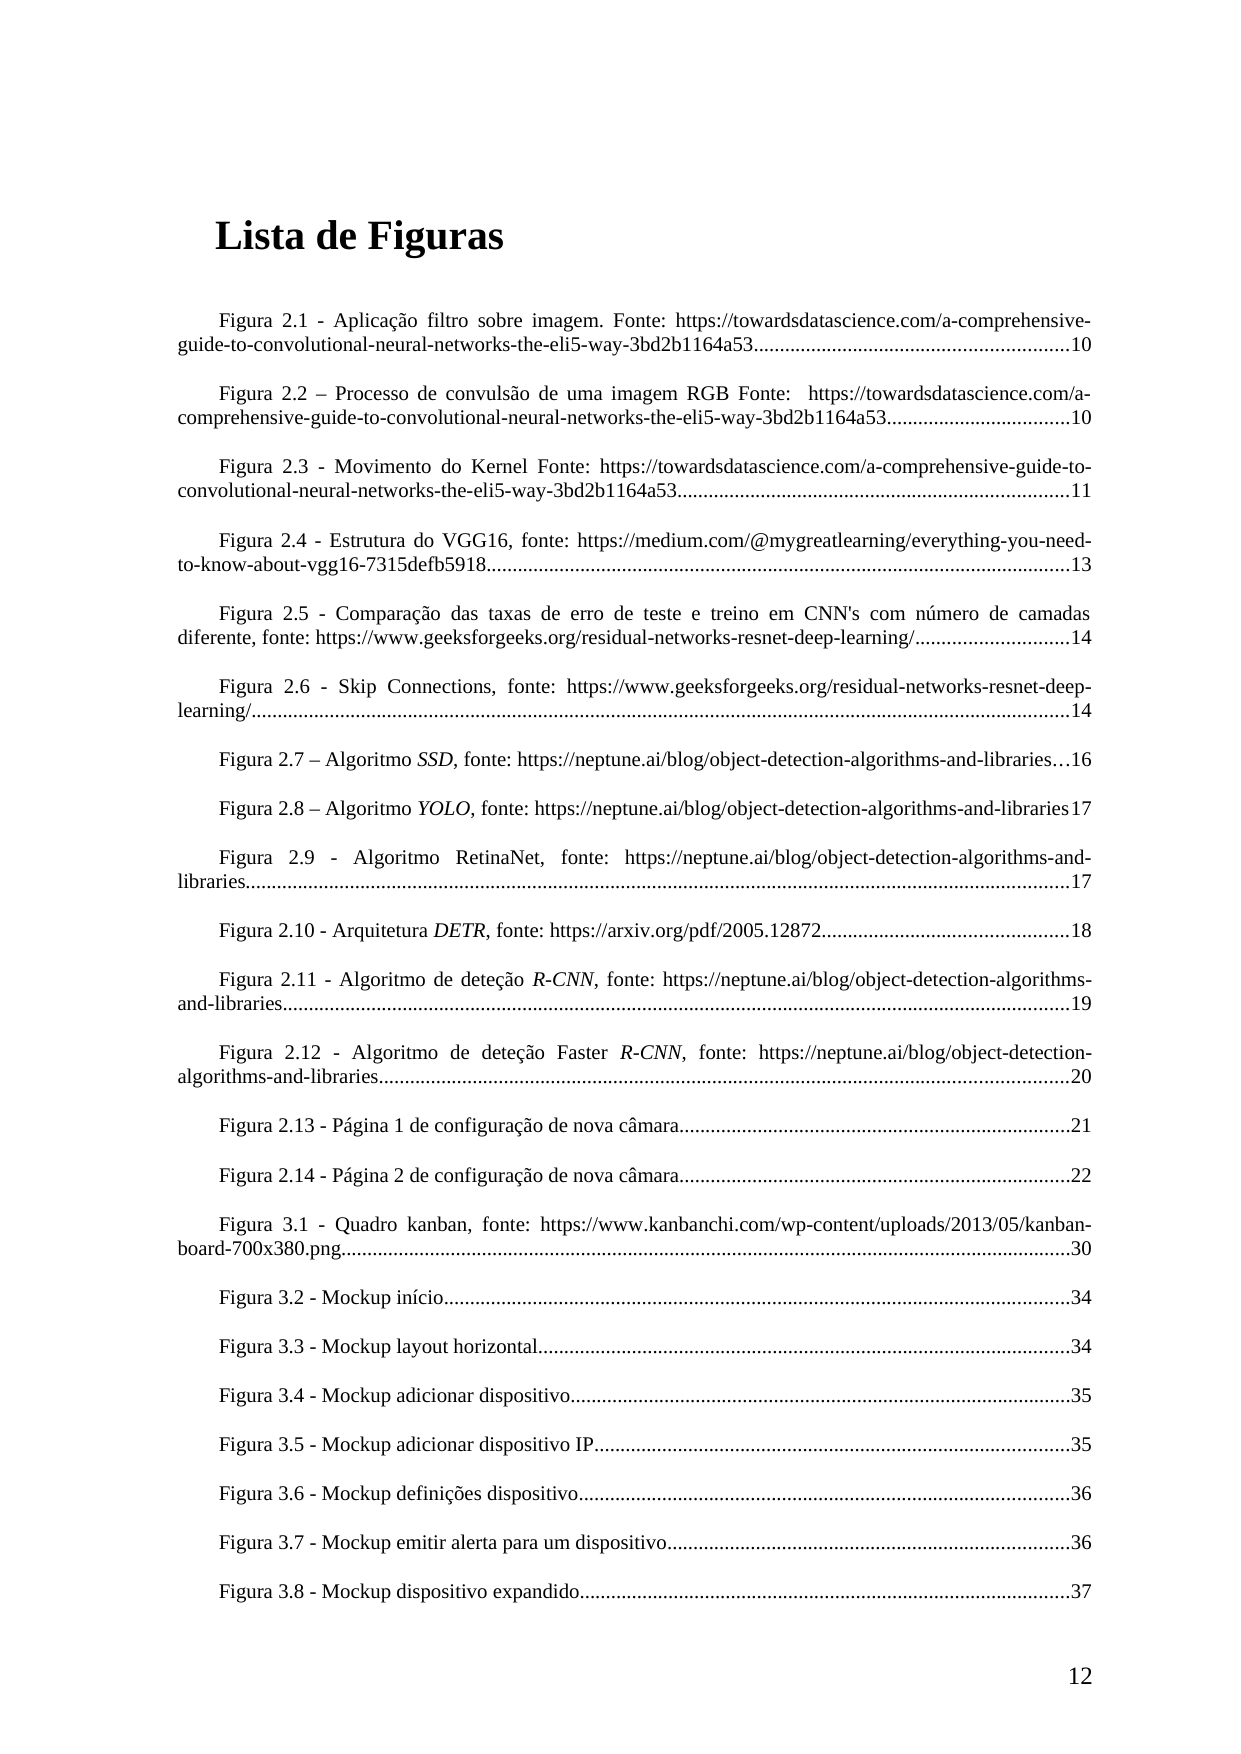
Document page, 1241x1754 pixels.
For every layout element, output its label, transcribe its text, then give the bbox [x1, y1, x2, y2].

text Figura 3.4 - Mockup adicionar dispositivo 35 [177, 1383, 1092, 1407]
text Figura 2.2 – Processo de convulsão de uma imagem RGB Fonte: https://towardsdatascience.com/a-comprehensive-guide-to-convolutional-neural-networks-the-eli5-way-3bd2b1164a53 10 [177, 381, 1092, 429]
text Figura 2.9 - Algoritmo RetinaNet, fonte: https://neptune.ai/blog/object-detection-algorithms-and-libraries 17 [177, 845, 1092, 893]
text Figura 2.4 - Estrutura do VGG16, fonte: https://medium.com/@mygreatlearning/everything-you-need-to-know-about-vgg16-7315defb5918 13 [177, 527, 1092, 576]
text Figura 3.8 - Mockup dispositivo expandido 37 [177, 1579, 1092, 1603]
text Figura 3.3 - Mockup layout horizontal 34 [177, 1334, 1092, 1358]
text Figura 3.7 - Mockup emitir alerta para um dispositivo 36 [177, 1530, 1092, 1554]
subtitle Lista de Figuras [215, 210, 1092, 258]
text Figura 2.12 - Algoritmo de deteção Faster R-CNN, fonte: https://neptune.ai/blog/object-detection-algorithms-and-libraries 20 [177, 1040, 1092, 1088]
text Figura 3.5 - Mockup adicionar dispositivo IP 35 [177, 1432, 1092, 1456]
text Figura 2.8 – Algoritmo YOLO, fonte: https://neptune.ai/blog/object-detection-algorithms-and-libraries 17 [177, 796, 1092, 820]
text Figura 2.7 – Algoritmo SSD, fonte: https://neptune.ai/blog/object-detection-algorithms-and-libraries 16 [177, 747, 1092, 771]
text Figura 2.14 - Página 2 de configuração de nova câmara 22 [177, 1162, 1092, 1187]
text Figura 2.6 - Skip Connections, fonte: https://www.geeksforgeeks.org/residual-networks-resnet-deep-learning/ 14 [177, 674, 1092, 722]
text Figura 3.2 - Mockup início 34 [177, 1285, 1092, 1309]
text Figura 2.3 - Movimento do Kernel Fonte: https://towardsdatascience.com/a-comprehensive-guide-to-convolutional-neural-networks-the-eli5-way-3bd2b1164a53 11 [177, 454, 1092, 502]
text Figura 2.1 - Aplicação filtro sobre imagem. Fonte: https://towardsdatascience.com/a-comprehensive-guide-to-convolutional-neural-networks-the-eli5-way-3bd2b1164a53 10 [177, 308, 1092, 356]
text Figura 2.5 - Comparação das taxas de erro de teste e treino em CNN's com número de camadas diferente, fonte: https://www.geeksforgeeks.org/residual-networks-resnet-deep-learning/ 14 [177, 601, 1092, 649]
text Figura 3.6 - Mockup definições dispositivo 36 [177, 1481, 1092, 1505]
text Figura 2.13 - Página 1 de configuração de nova câmara 21 [177, 1113, 1092, 1137]
text Figura 2.11 - Algoritmo de deteção R-CNN, fonte: https://neptune.ai/blog/object-detection-algorithms-and-libraries 19 [177, 967, 1092, 1015]
text Figura 2.10 - Arquitetura DETR, fonte: https://arxiv.org/pdf/2005.12872 18 [177, 918, 1092, 942]
text Figura 3.1 - Quadro kanban, fonte: https://www.kanbanchi.com/wp-content/uploads/2013/05/kanban-board-700x380.png 30 [177, 1212, 1092, 1260]
